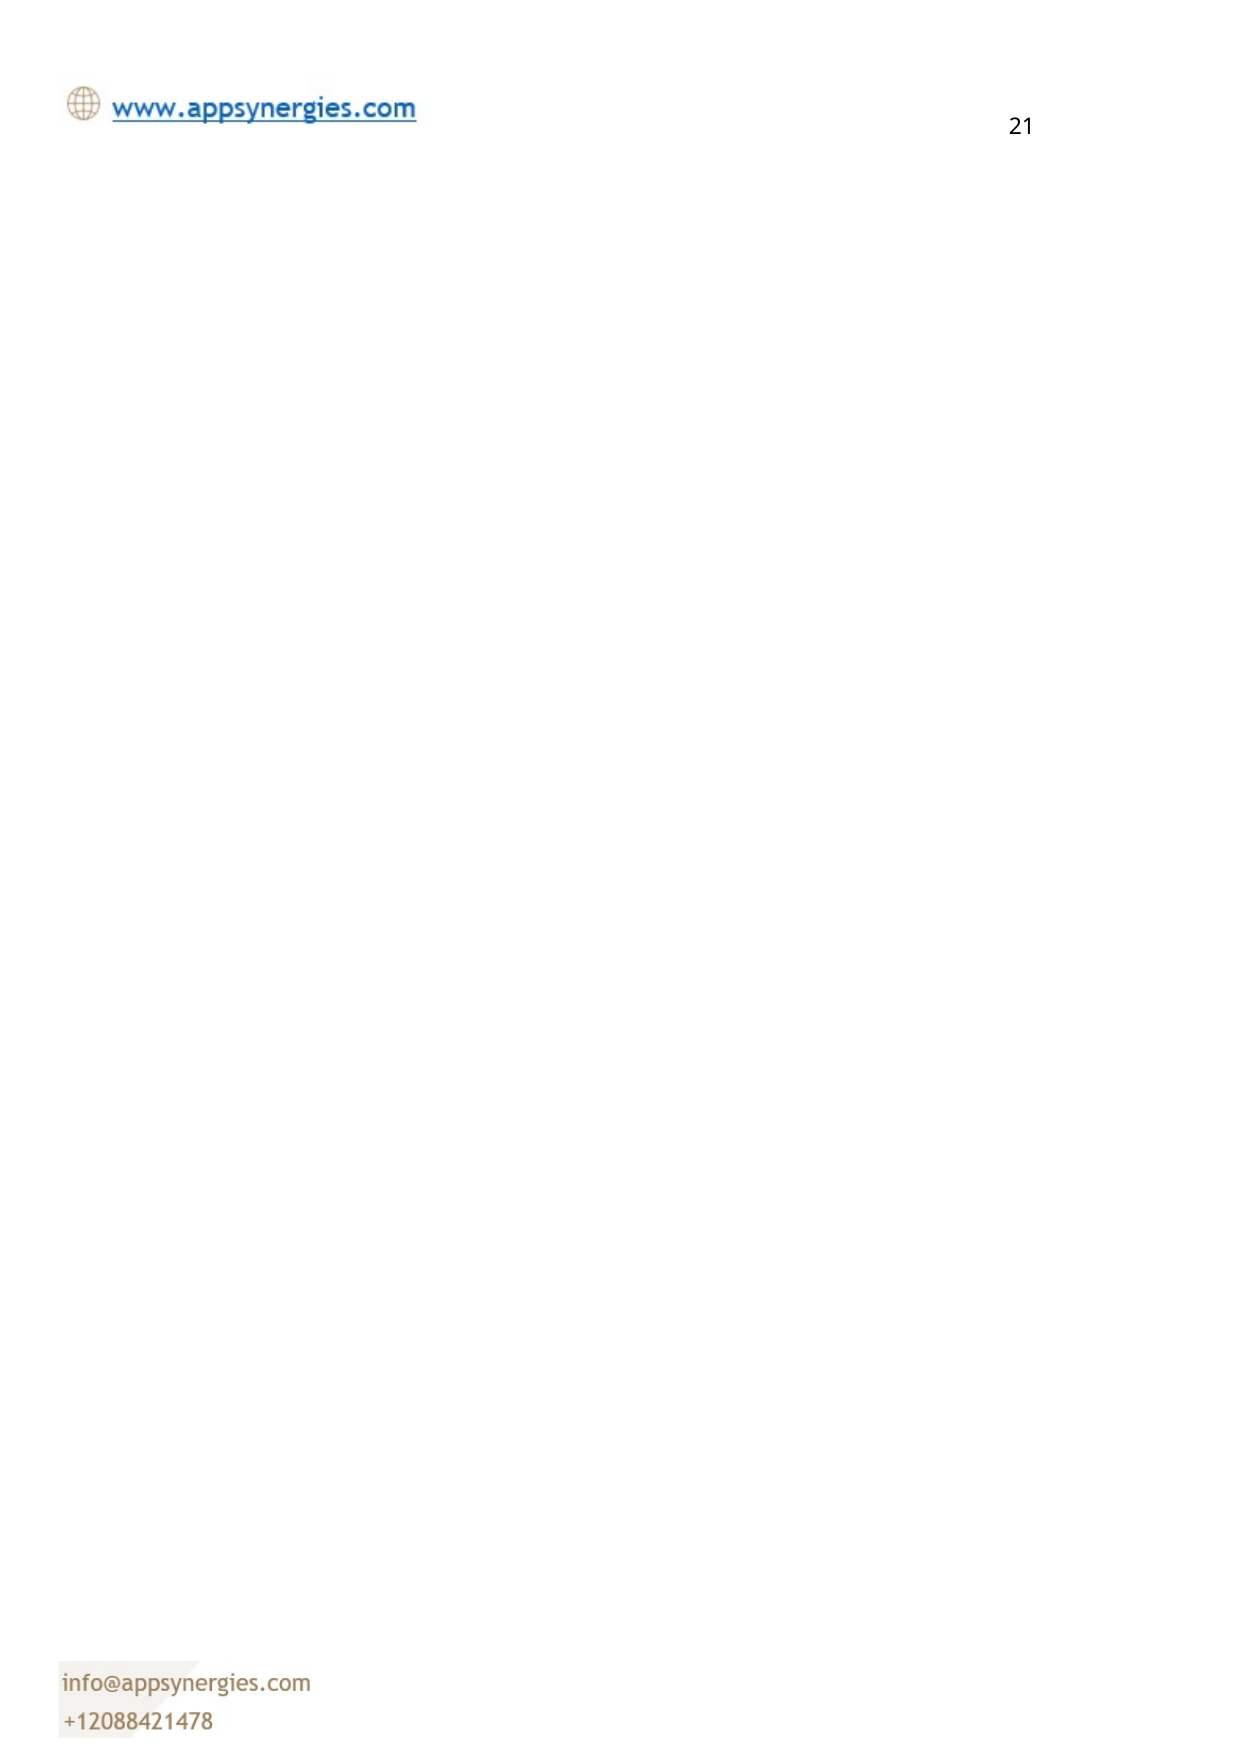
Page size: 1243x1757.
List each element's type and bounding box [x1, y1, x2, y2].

picture [58, 75, 431, 135]
picture [58, 1661, 313, 1738]
